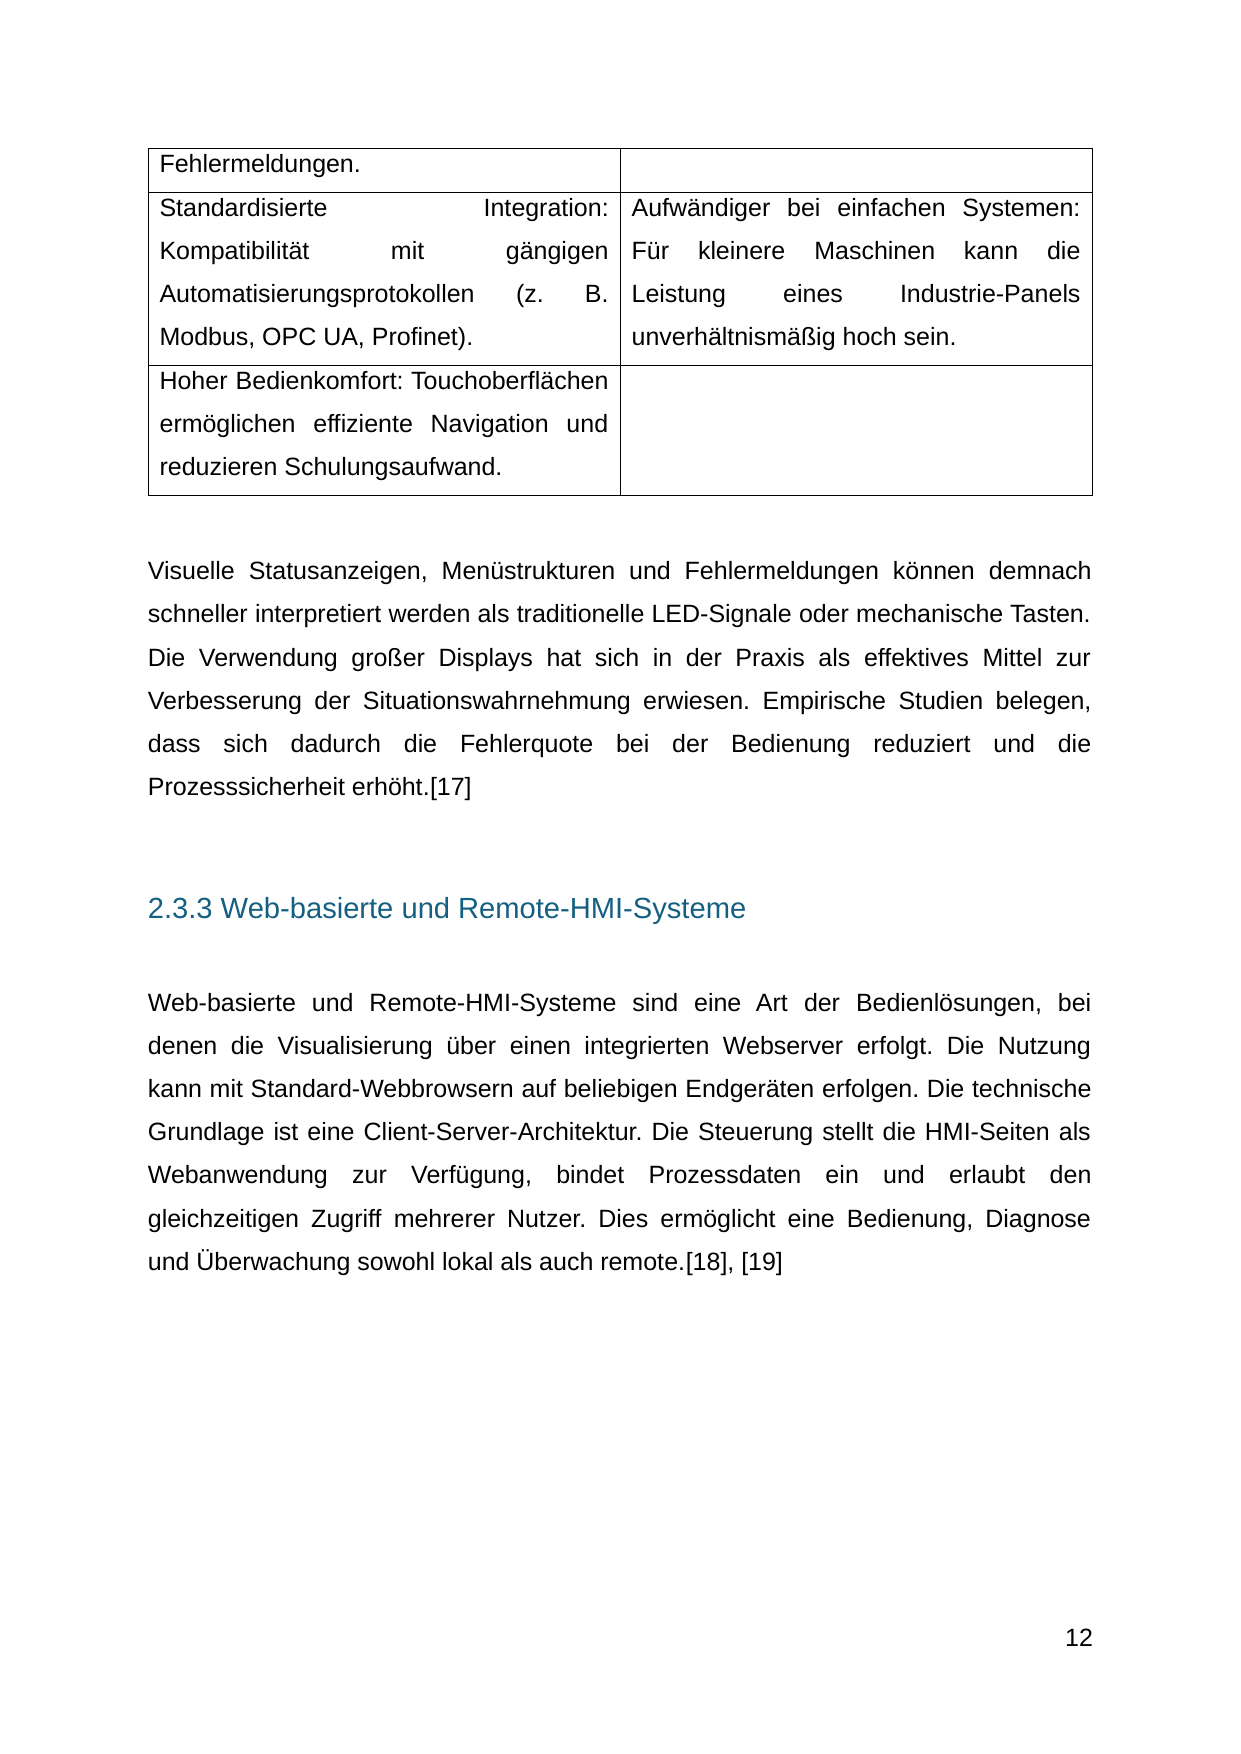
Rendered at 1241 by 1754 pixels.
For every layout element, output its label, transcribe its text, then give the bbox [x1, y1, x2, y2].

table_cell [149, 149, 620, 192]
table_cell Aufwändiger bei einfachen Systemen: Für kleinere Maschinen kann die Leistung eines Industrie-Panels unverhältnismäßig hoch sein. [621, 193, 1092, 365]
table_cell Hoher Bedienkomfort: Touchoberflächen ermöglichen effiziente Navigation und reduzieren Schulungsaufwand. [149, 366, 620, 495]
table_cell [621, 366, 1092, 495]
text Visuelle Statusanzeigen, Menüstrukturen und Fehlermeldungen können demnach schneller interpretiert werden als traditionelle LED-Signale oder mechanische Tasten. Die Verwendung großer Displays hat sich in der Praxis als effektives Mittel zur Verbesserung der Situationswahrnehmung erwiesen. Empirische Studien belegen, dass sich dadurch die Fehlerquote bei der Bedienung reduziert und die Prozesssicherheit erhöht.[17] [148, 556, 1093, 801]
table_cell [621, 149, 1092, 192]
table_cell Standardisierte Integration: Kompatibilität mit gängigen Automatisierungsprotokollen (z. B. Modbus, OPC UA, Profinet). [149, 193, 620, 365]
text Web-basierte und Remote-HMI-Systeme sind eine Art der Bedienlösungen, bei denen die Visualisierung über einen integrierten Webserver erfolgt. Die Nutzung kann mit Standard-Webbrowsern auf beliebigen Endgeräten erfolgen. Die technische Grundlage ist eine Client-Server-Architektur. Die Steuerung stellt die HMI-Seiten als Webanwendung zur Verfügung, bindet Prozessdaten ein und erlaubt den gleichzeitigen Zugriff mehrerer Nutzer. Dies ermöglicht eine Bedienung, Diagnose und Überwachung sowohl lokal als auch remote.[18], [19] [148, 988, 1093, 1276]
subtitle 2.3.3 Web-basierte und Remote-HMI-Systeme [148, 891, 1093, 925]
